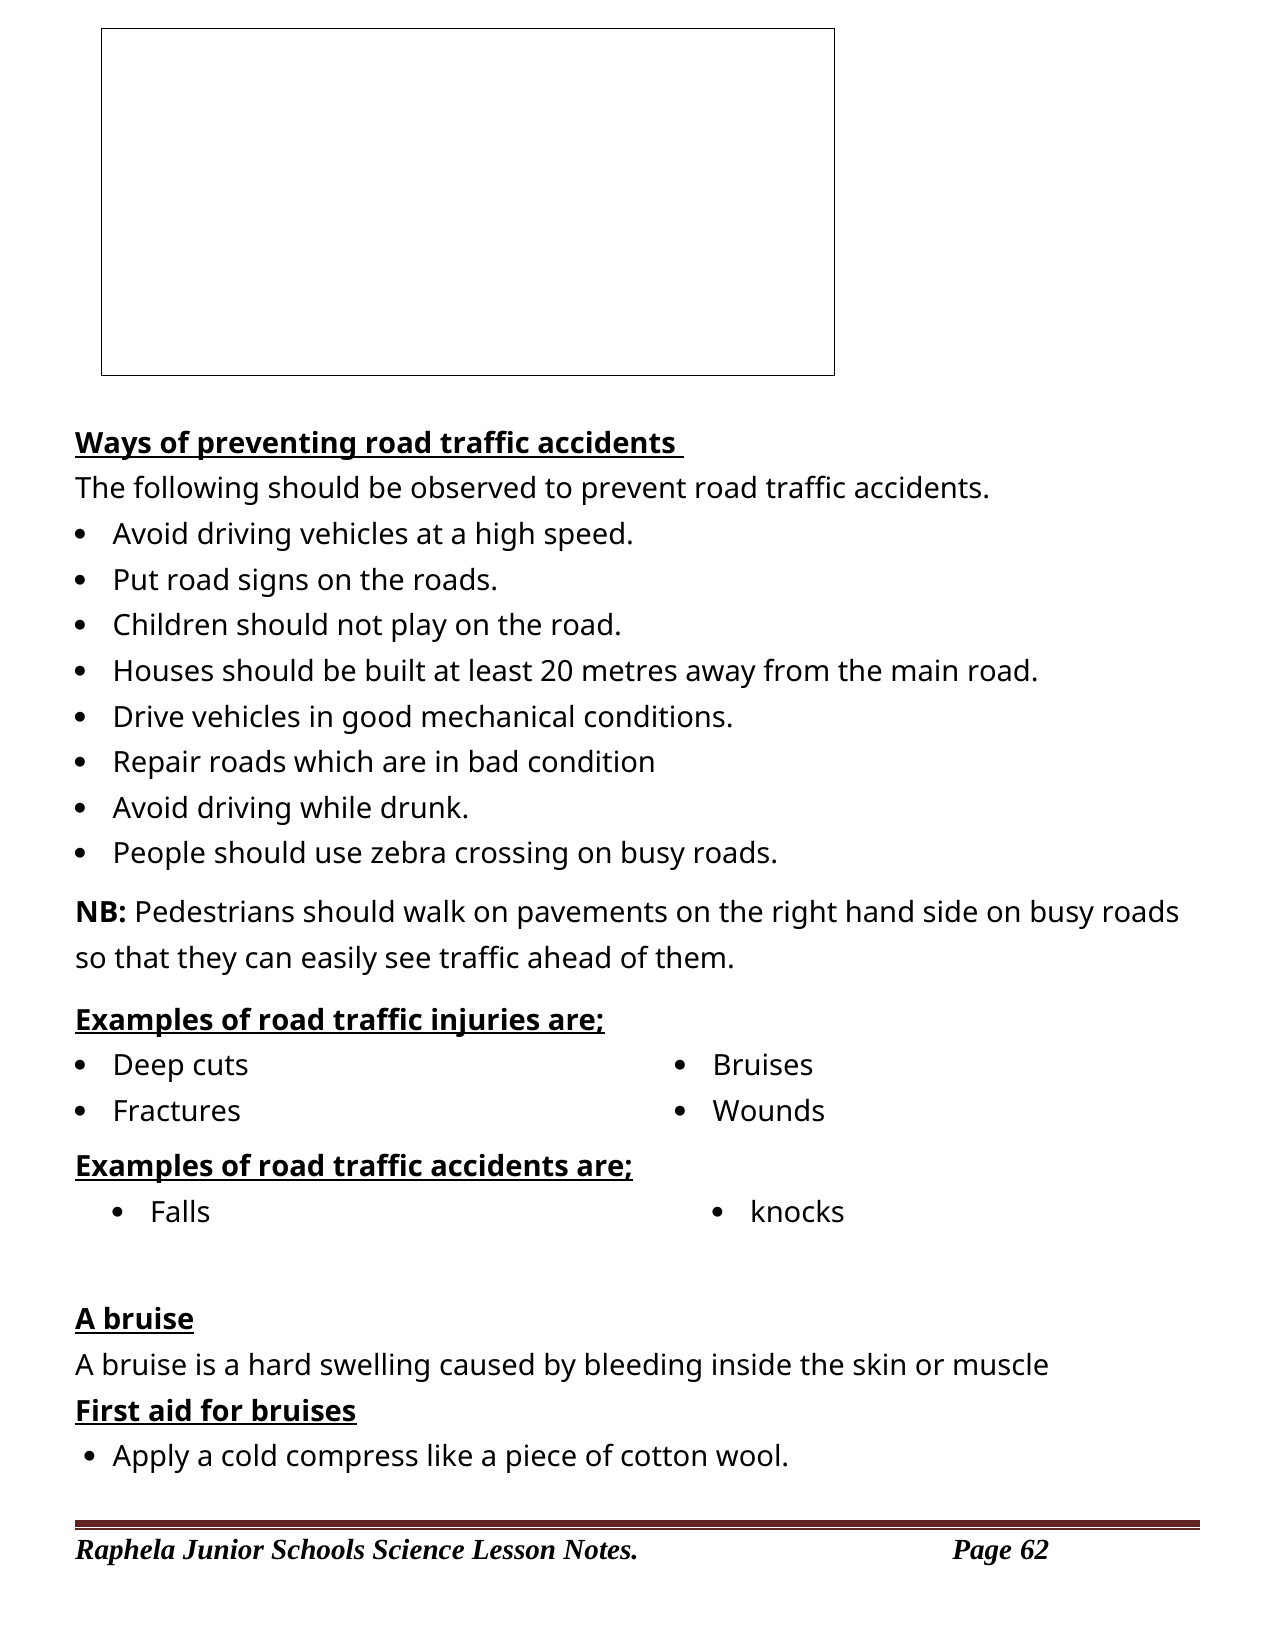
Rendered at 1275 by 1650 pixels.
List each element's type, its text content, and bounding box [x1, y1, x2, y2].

table_header [102, 29, 834, 375]
text Ways of preventing road traffic accidents [75, 422, 1200, 462]
list Wounds [675, 1090, 1200, 1130]
list Deep cuts [75, 1044, 600, 1084]
text Examples of road traffic accidents are; [75, 1146, 1200, 1185]
text The following should be observed to prevent road traffic accidents. [75, 468, 1200, 507]
list Fractures [75, 1090, 600, 1130]
text First aid for bruises [75, 1390, 1200, 1429]
list knocks [712, 1191, 1200, 1231]
text A bruise is a hard swelling caused by bleeding inside the skin or muscle [75, 1344, 1200, 1384]
list Children should not play on the road. [75, 604, 1200, 644]
text A bruise [75, 1299, 1200, 1338]
list Apply a cold compress like a piece of cotton wool. [84, 1436, 1200, 1475]
list Falls [112, 1191, 600, 1231]
list Houses should be built at least 20 metres away from the main road. [75, 650, 1200, 690]
list Avoid driving while drunk. [75, 787, 1200, 827]
list Repair roads which are in bad condition [75, 741, 1200, 781]
text NB: Pedestrians should walk on pavements on the right hand side on busy roads so that they can easily see traffic ahead of them. [75, 891, 1200, 977]
list People should use zebra crossing on busy roads. [75, 833, 1200, 872]
list Drive vehicles in good mechanical conditions. [75, 696, 1200, 736]
text Examples of road traffic injuries are; [75, 999, 1200, 1038]
list Bruises [675, 1044, 1200, 1084]
list Put road signs on the roads. [75, 559, 1200, 599]
list Avoid driving vehicles at a high speed. [75, 513, 1200, 553]
